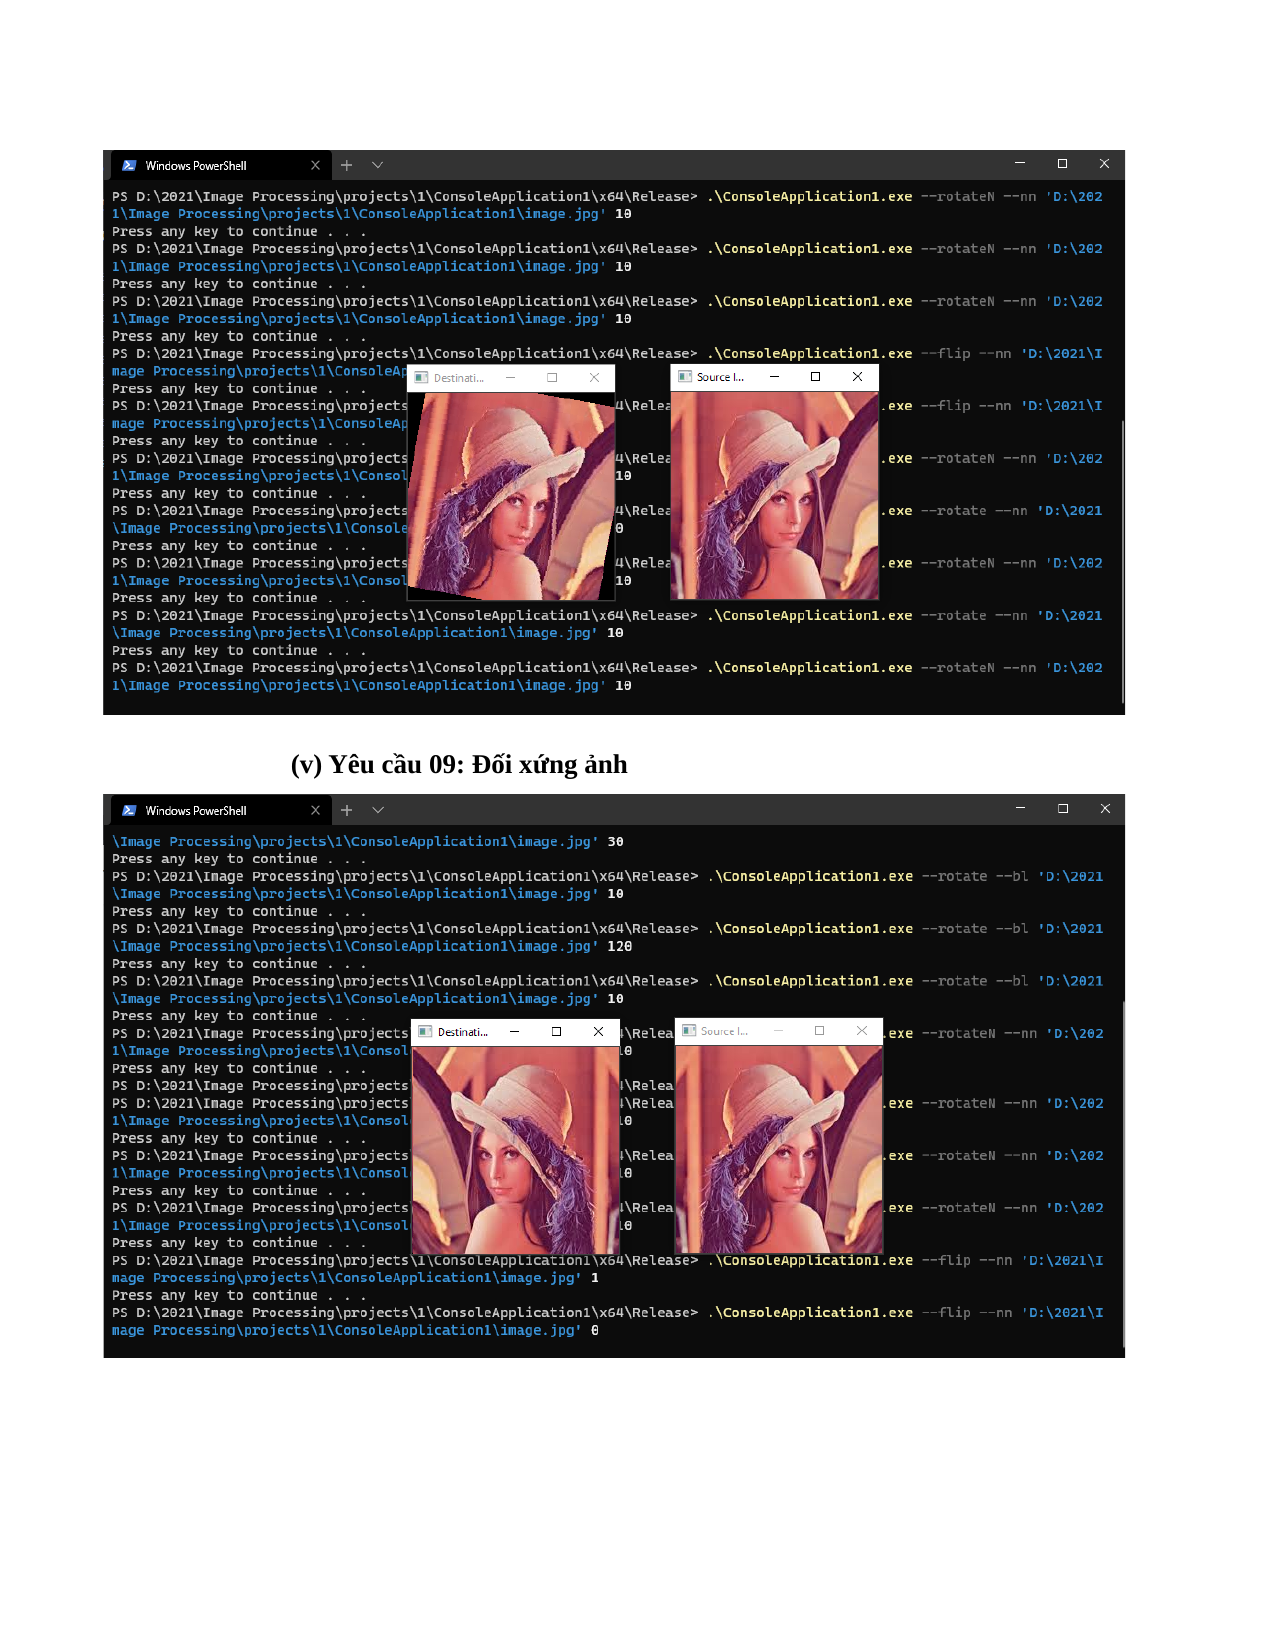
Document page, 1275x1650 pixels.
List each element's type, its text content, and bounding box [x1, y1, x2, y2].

list Yêu cầu 09: Đối xứng ảnh [291, 748, 1125, 779]
picture [103, 150, 1125, 715]
picture [103, 794, 1125, 1358]
